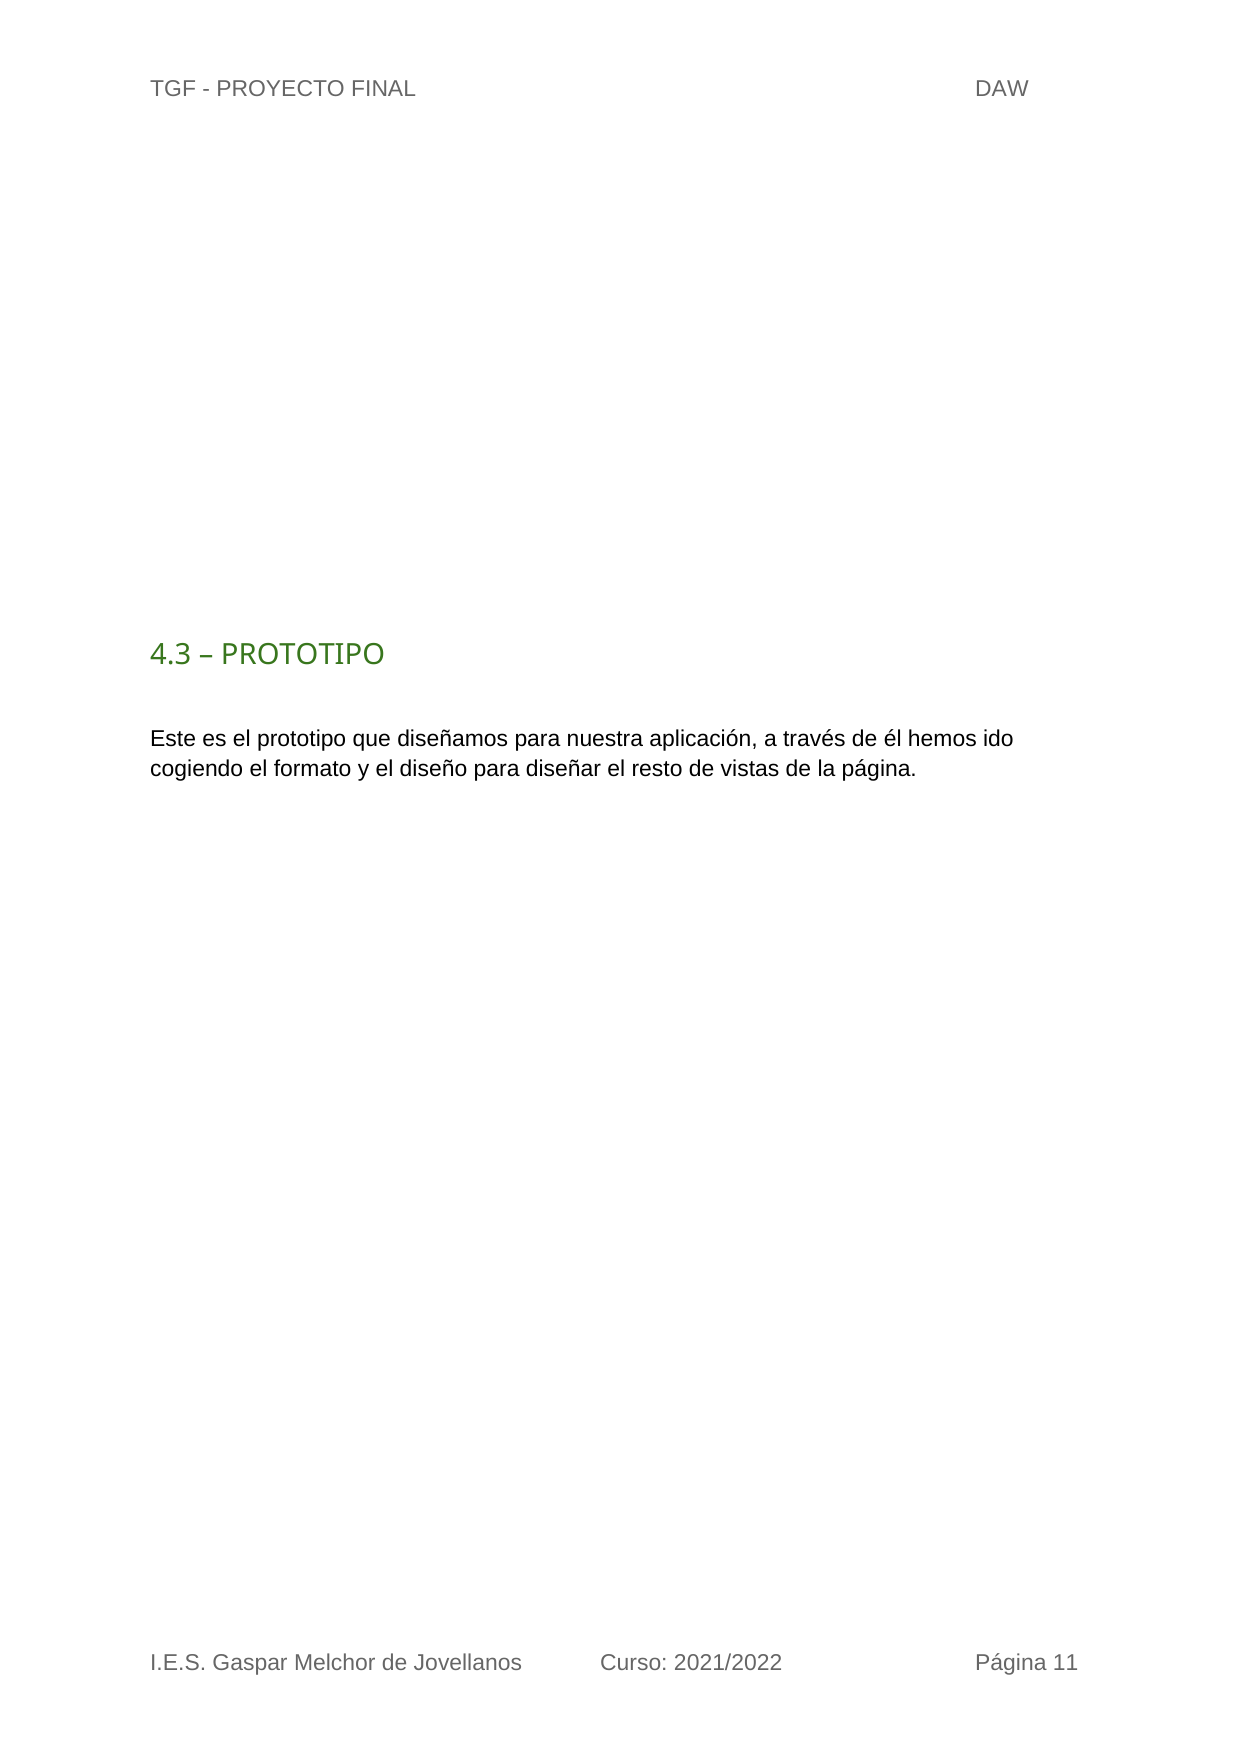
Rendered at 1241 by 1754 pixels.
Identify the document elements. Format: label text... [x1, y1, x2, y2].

text 4.3 – PROTOTIPO [150, 633, 1090, 673]
text Este es el prototipo que diseñamos para nuestra aplicación, a través de él hemos ido cogiendo el formato y el diseño para diseñar el resto de vistas de la página. [150, 724, 1090, 781]
